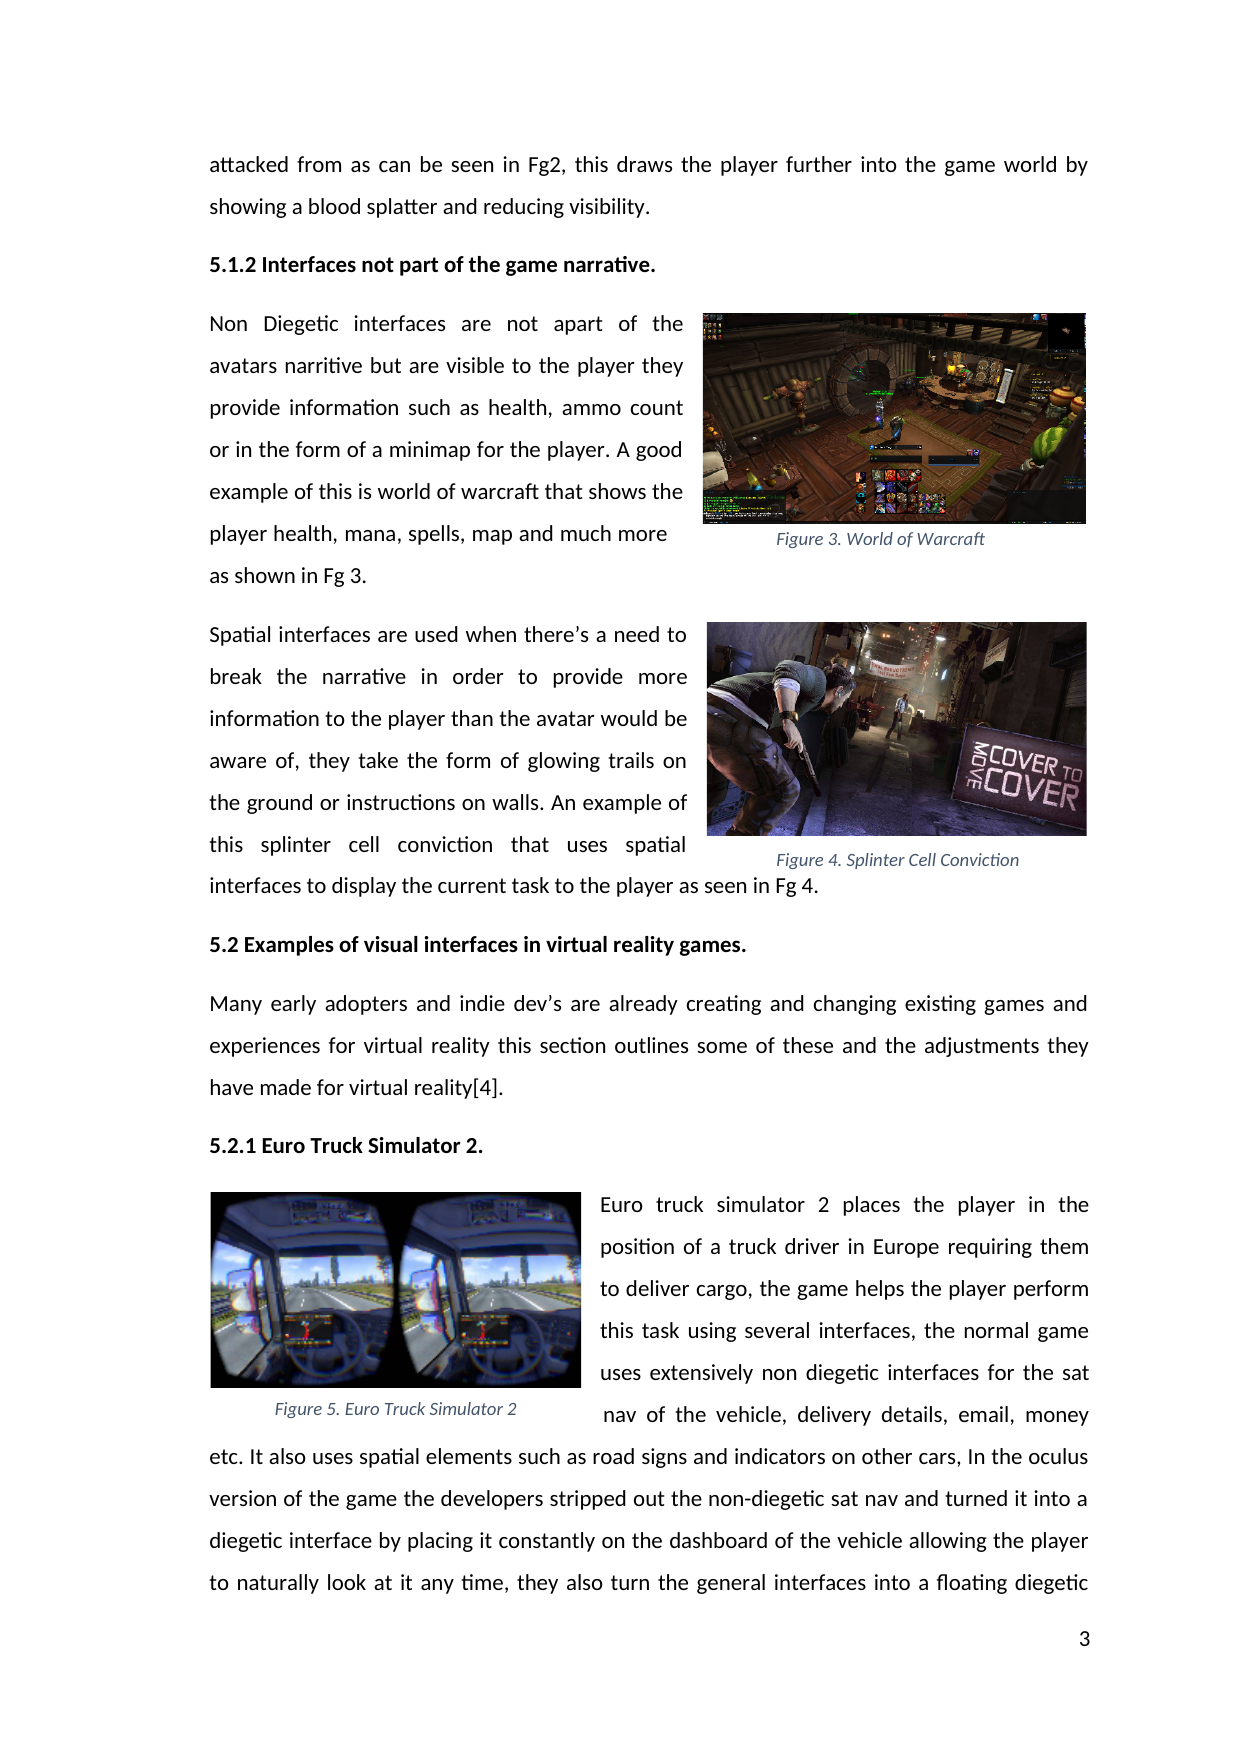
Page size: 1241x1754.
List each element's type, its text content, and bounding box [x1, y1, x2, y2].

picture [701, 443, 1086, 523]
subtitle 5.1.2 Interfaces not part of the game narrative. [209, 251, 1090, 279]
subtitle 5.2 Examples of visual interfaces in virtual reality games. [209, 804, 1090, 874]
subtitle 5.2.1 Euro Truck Simulator 2. [209, 1048, 1090, 1076]
picture [209, 1108, 582, 1301]
text Euro truck simulator 2 places the player in the position of a truck driver in Europe requiring them to deliver cargo, the game helps the player perform this task using several interfaces, the normal game uses extensively non diegetic interfaces for the sat nav of the vehicle, delivery details, email, money etc. It also uses spatial elements such as road signs and indicators on other cars, In the oculus version of the game the developers stripped out the non-diegetic sat nav and turned it into a diegetic interface by placing it constantly on the dashboard of the vehicle allowing the player to naturally look at it any time, they also turn the general interfaces into a floating diegetic interface that hovers above the steering wheel, all other spatial elements remain the same in the game. [209, 1106, 1090, 1596]
text Spatial interfaces are used when there’s a need to break the narrative in order to provide more information to the player than the avatar would be aware of, they take the form of glowing trails on the ground or instructions on walls. An example of this splinter cell conviction that uses spatial interfaces to display the current task to the player as seen in Fg 4. [209, 494, 1090, 774]
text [209, 150, 1090, 220]
text Many early adopters and indie dev’s are already creating and changing existing games and experiences for virtual reality this section outlines some of these and the adjustments they have made for virtual reality[4]. [209, 905, 1090, 1017]
text Non Diegetic interfaces are not apart of the avatars narritive but are visible to the player they provide information such as health, ammo count or in the form of a minimap for the player. A good example of this is world of warcraft that shows the player health, mana, spells, map and much more as shown in Fg 3. [209, 309, 1090, 463]
picture [705, 622, 1087, 835]
